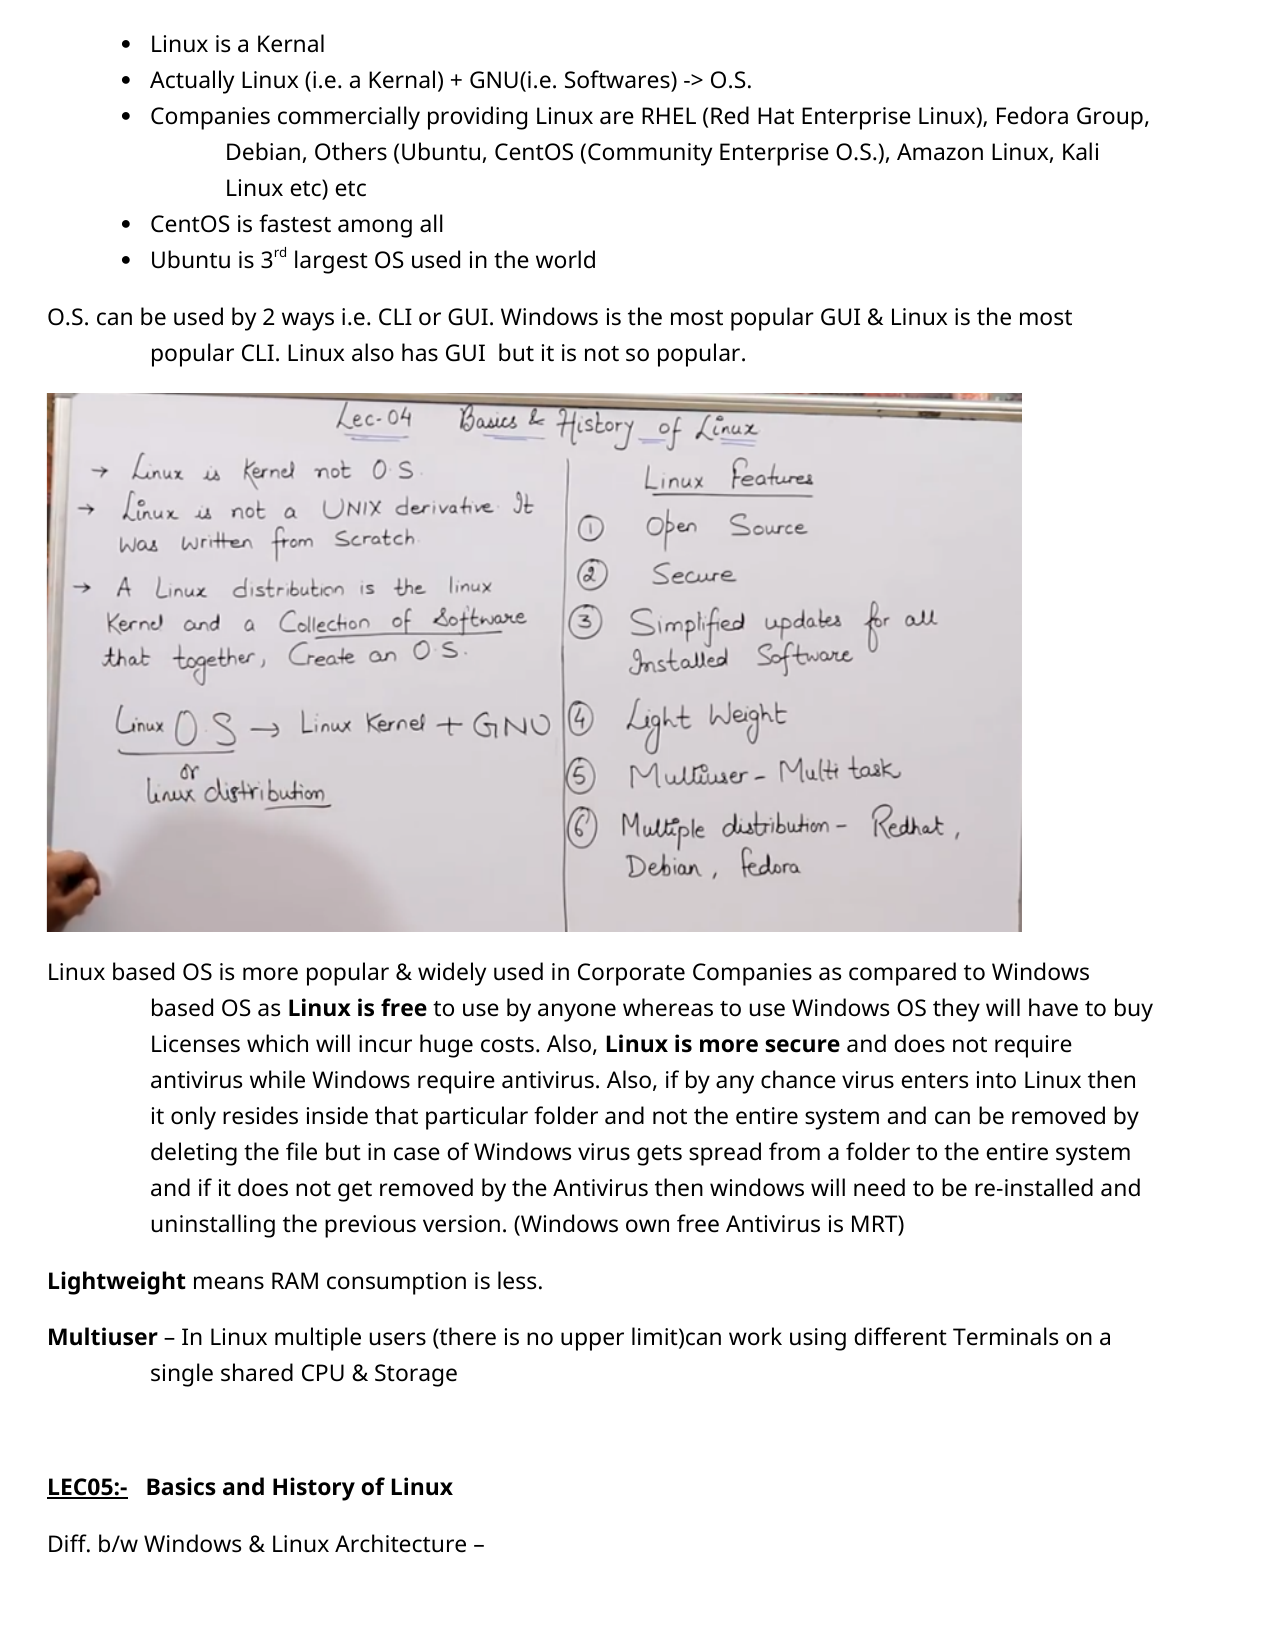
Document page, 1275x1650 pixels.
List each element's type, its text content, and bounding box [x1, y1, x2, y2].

text Diff. b/w Windows & Linux Architecture – [47, 1528, 1153, 1559]
picture [46, 393, 1022, 932]
list Ubuntu is 3rd largest OS used in the world [122, 244, 1153, 275]
list CentOS is fastest among all [122, 208, 1153, 239]
text Lightweight means RAM consumption is less. [47, 1264, 1153, 1296]
list Linux is a Kernal [122, 28, 1153, 59]
text O.S. can be used by 2 ways i.e. CLI or GUI. Windows is the most popular GUI & Linux is the most popular CLI. Linux also has GUI but it is not so popular. [47, 301, 1153, 368]
list Companies commercially providing Linux are RHEL (Red Hat Enterprise Linux), Fedora Group, Debian, Others (Ubuntu, CentOS (Community Enterprise O.S.), Amazon Linux, Kali Linux etc) etc [122, 100, 1153, 203]
text LEC05:- Basics and History of Linux [47, 1471, 1153, 1502]
text Multiuser – In Linux multiple users (there is no upper limit)can work using different Terminals on a single shared CPU & Storage [47, 1321, 1153, 1388]
text Linux based OS is more popular & widely used in Corporate Companies as compared to Windows based OS as Linux is free to use by anyone whereas to use Windows OS they will have to buy Licenses which will incur huge costs. Also, Linux is more secure and does not require antivirus while Windows require antivirus. Also, if by any chance virus enters into Linux then it only resides inside that particular folder and not the entire system and can be removed by deleting the file but in case of Windows virus gets spread from a folder to the entire system and if it does not get removed by the Antivirus then windows will need to be re-installed and uninstalling the previous version. (Windows own free Antivirus is MRT) [47, 956, 1153, 1239]
list Actually Linux (i.e. a Kernal) + GNU(i.e. Softwares) -> O.S. [122, 64, 1153, 95]
